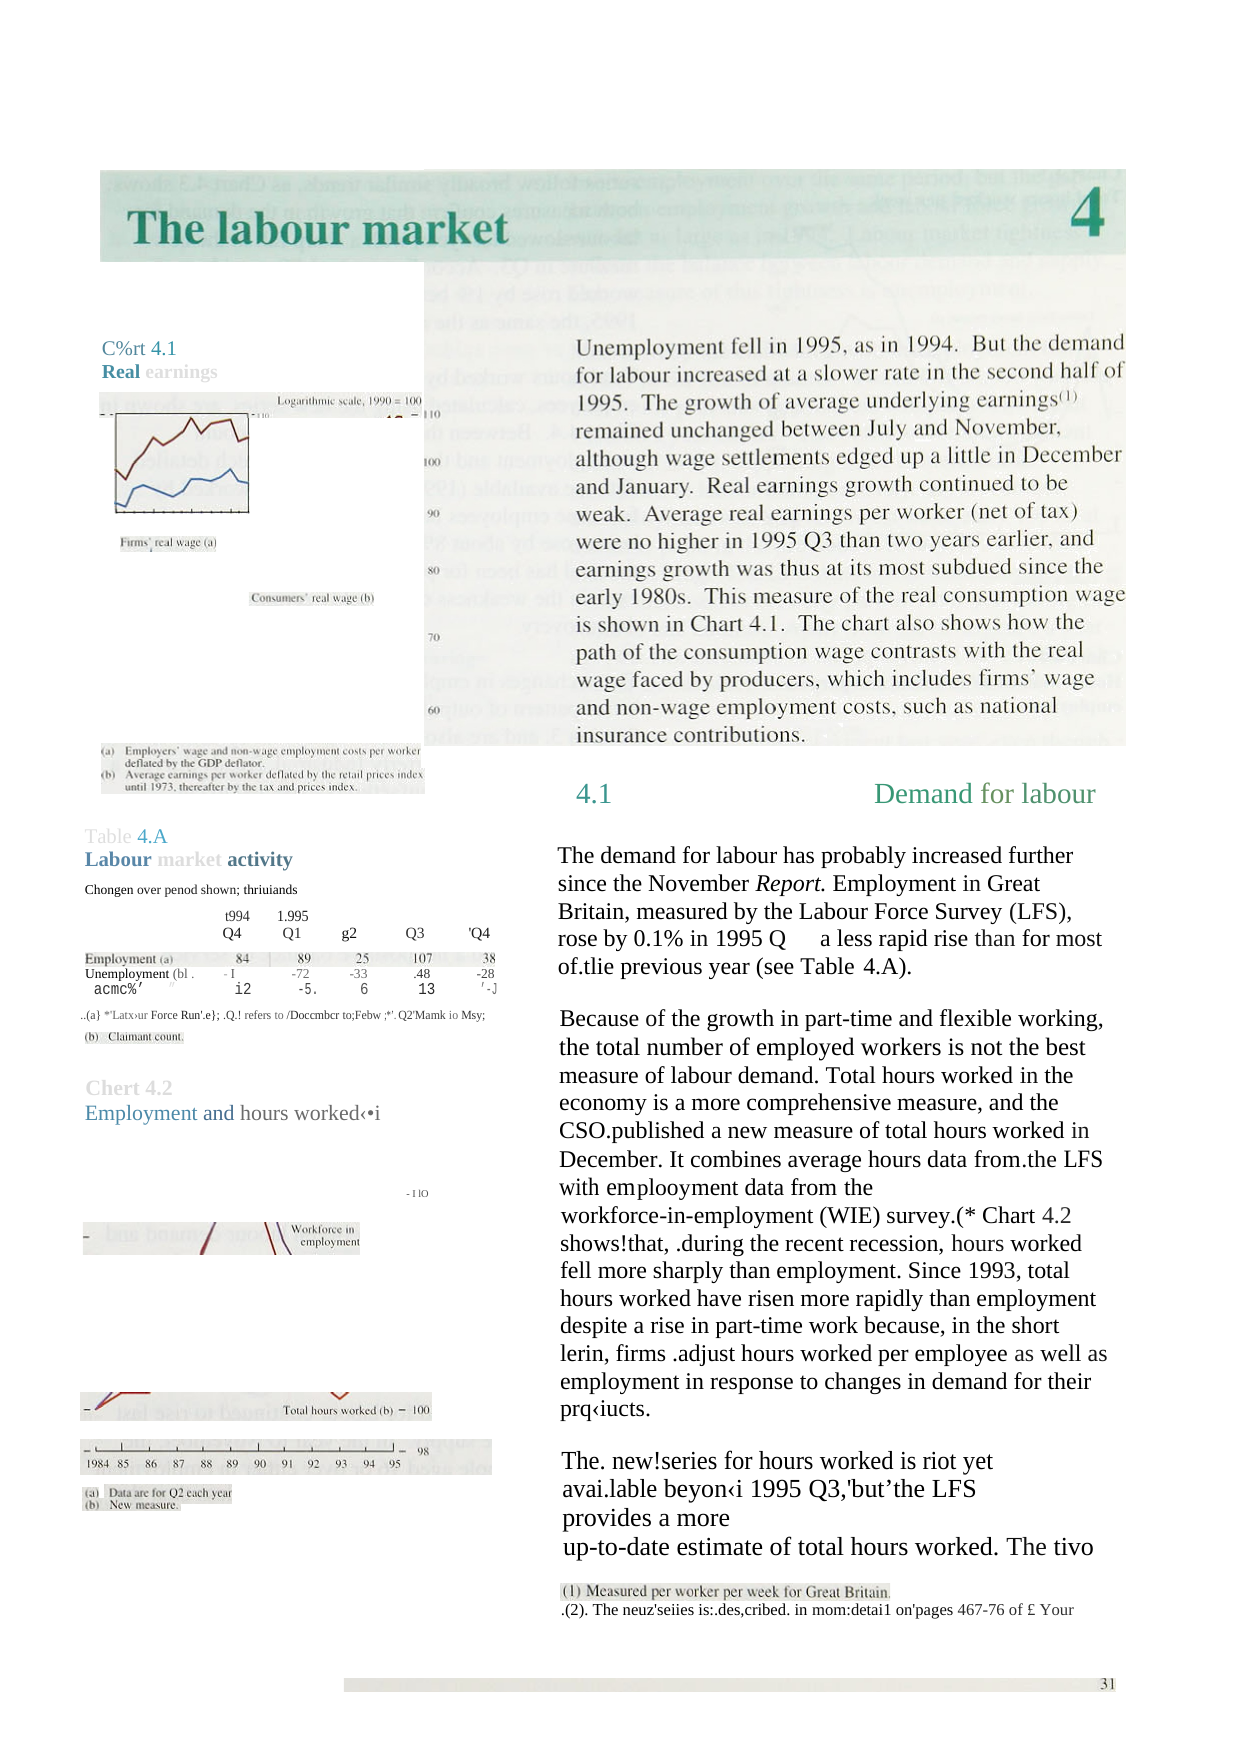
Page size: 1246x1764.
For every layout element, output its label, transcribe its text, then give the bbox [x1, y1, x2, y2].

text The demand for labour has probably increased further since the November Report. Employment in Great Britain, measured by the Labour Force Survey (LFS), rose by 0.1% in 1995 Q a less rapid rise than for most of.tlie previous year (see Table 4.A). [557, 842, 1106, 979]
subtitle The. new!series for hours worked is riot yet avai.lable beyon‹i 1995 Q3,'but’the LFS provides a more [561, 1447, 1066, 1532]
picture [560, 1583, 891, 1601]
picture [248, 592, 374, 606]
text Employment and hours worked‹•i [84, 1101, 500, 1125]
picture [101, 743, 425, 794]
text Because of the growth in part-time and flexible working, the total number of employed workers is not the best measure of labour demand. Total hours worked in the economy is a more comprehensive measure, and the CSO.published a new measure of total hours worked in December. It combines average hours data from.the LFS with emplooyment data from the [559, 1004, 1109, 1201]
picture [120, 536, 217, 552]
text Table 4.A [84, 824, 500, 848]
picture [343, 1678, 1116, 1692]
picture [80, 1439, 492, 1475]
text ..(a} *'Latx›ur Force Run'.e}; .Q.! refers to /Doccmbcr to;Febw ;*’. Q2'Mamk io Msy; [80, 1007, 500, 1022]
text Labour market activity [84, 848, 500, 872]
picture [80, 1392, 432, 1421]
text t994 1.995 [225, 908, 500, 924]
text Q4 Q1 g2 Q3 'Q4 [222, 924, 500, 942]
text up-to-date estimate of total hours worked. The tivo [563, 1532, 1129, 1561]
text acmc%’ ” i2 -5. 6 13 ’-J [94, 981, 500, 998]
text workforce-in-employment (WIE) survey.(* Chart 4.2 shows!that, .during the recent recession, hours worked fell more sharply than employment. Since 1993, total hours worked have risen more rapidly than employment despite a rise in part-time work because, in the short lerin, firms .adjust hours worked per employee as well as employment in response to changes in demand for their prq‹iucts. [560, 1201, 1109, 1422]
text Chongen over penod shown; thriuiands [84, 882, 500, 898]
picture [100, 169, 1126, 746]
picture [82, 1484, 232, 1511]
text Chert 4.2 [85, 1076, 500, 1101]
picture [82, 1222, 360, 1255]
picture [99, 392, 422, 514]
picture [85, 952, 495, 967]
picture [85, 1032, 184, 1044]
